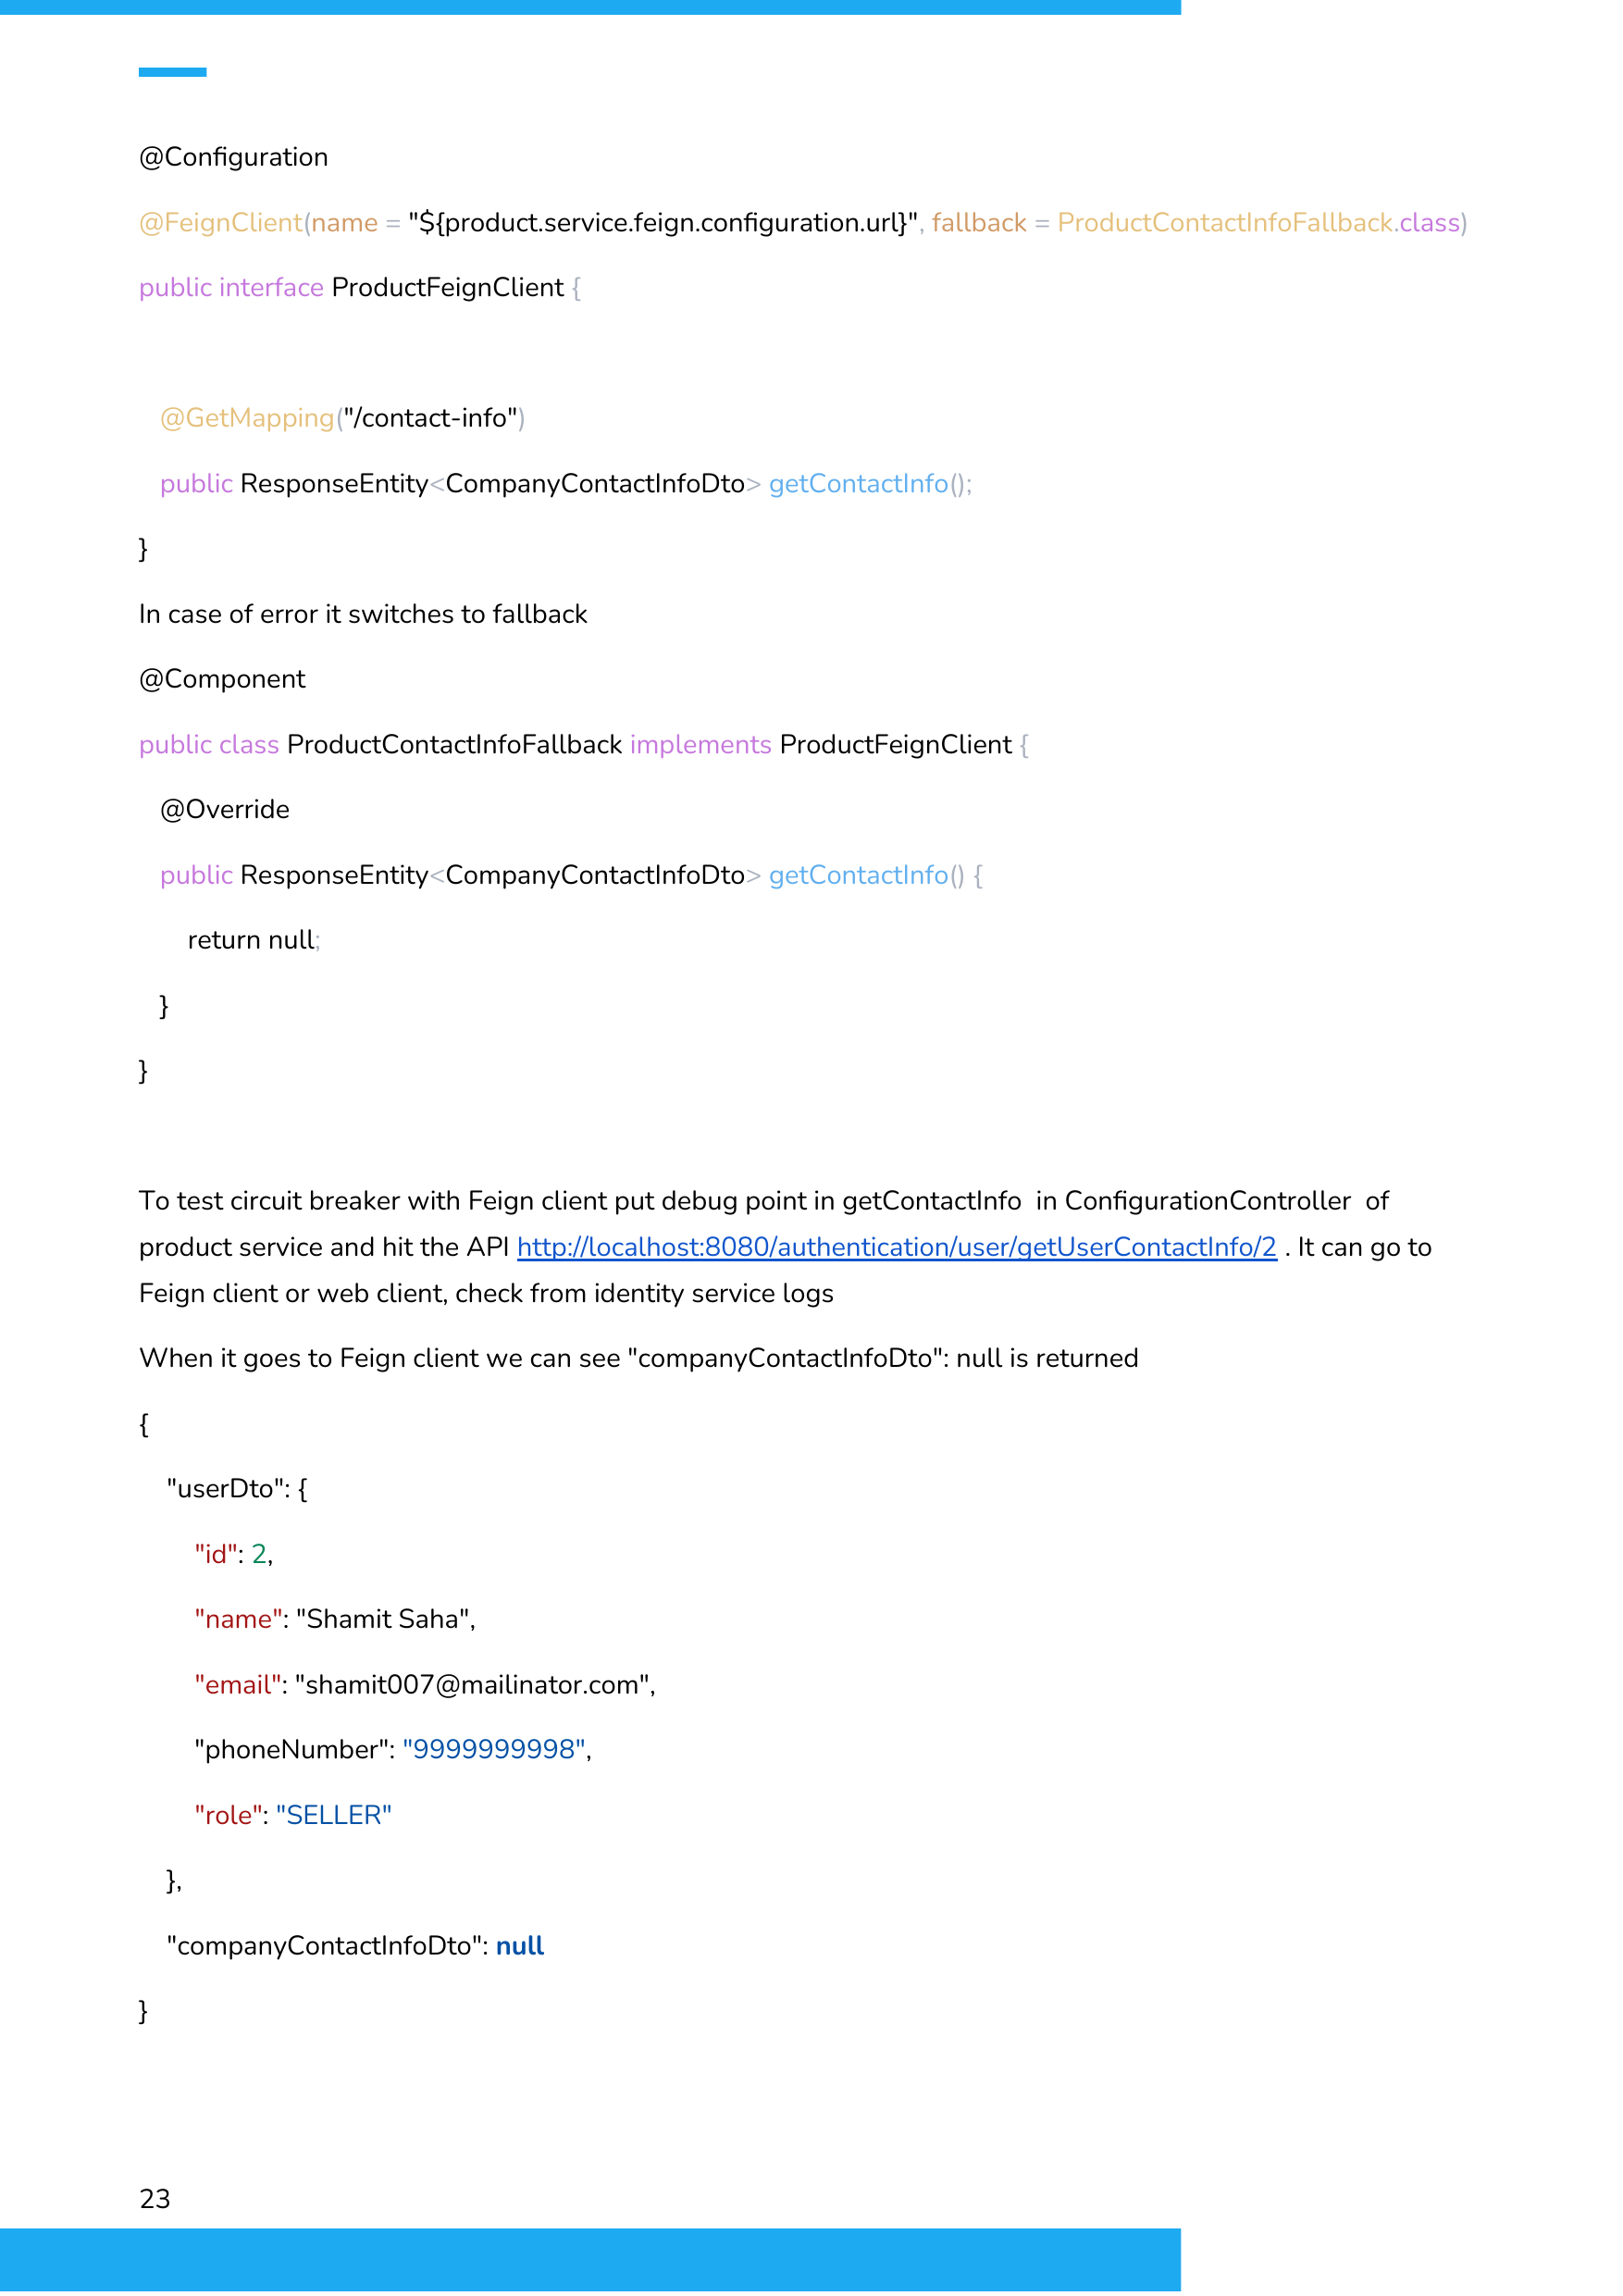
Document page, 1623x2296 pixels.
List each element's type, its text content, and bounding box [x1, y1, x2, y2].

text "phoneNumber": "9999999998", [139, 1731, 1484, 1769]
text In case of error it switches to fallback [139, 596, 1484, 632]
text } [139, 530, 1484, 567]
text To test circuit breaker with Feign client put debug point in getContactInfo in ConfigurationController of product service and hit the API http://localhost:8080/authentication/user/getUserContactInfo/2 . It can go to Feign client or web client, check from identity service logs [139, 1183, 1484, 1311]
text { [139, 1406, 1484, 1442]
text }, [139, 1862, 1484, 1899]
text "userDto": { [139, 1471, 1484, 1508]
text "id": 2, [139, 1536, 1484, 1572]
picture [0, 2228, 1182, 2291]
text public ResponseEntity<CompanyContactInfoDto> getContactInfo(); [139, 465, 1484, 502]
text @GetMapping("/contact-info") [139, 400, 1484, 437]
picture [139, 68, 207, 77]
text } [139, 1992, 1484, 2029]
text } [139, 987, 1484, 1024]
text public interface ProductFeignClient { [139, 269, 1484, 306]
picture [0, 0, 1182, 15]
text When it goes to Feign client we can see "companyContactInfoDto": null is returned [139, 1340, 1484, 1377]
text public class ProductContactInfoFallback implements ProductFeignClient { [139, 726, 1484, 763]
text } [139, 1052, 1484, 1089]
text "name": "Shamit Saha", [139, 1601, 1484, 1638]
text @FeignClient(name = "${product.service.feign.configuration.url}", fallback = ProductContactInfoFallback.class) [139, 205, 1484, 241]
text @Override [139, 791, 1484, 828]
text "role": "SELLER" [139, 1797, 1484, 1834]
text @Configuration [139, 139, 1484, 176]
text "email": "shamit007@mailinator.com", [139, 1667, 1484, 1704]
text return null; [139, 922, 1484, 959]
text @Component [139, 661, 1484, 698]
text "companyContactInfoDto": null [139, 1928, 1484, 1965]
text public ResponseEntity<CompanyContactInfoDto> getContactInfo() { [139, 857, 1484, 894]
